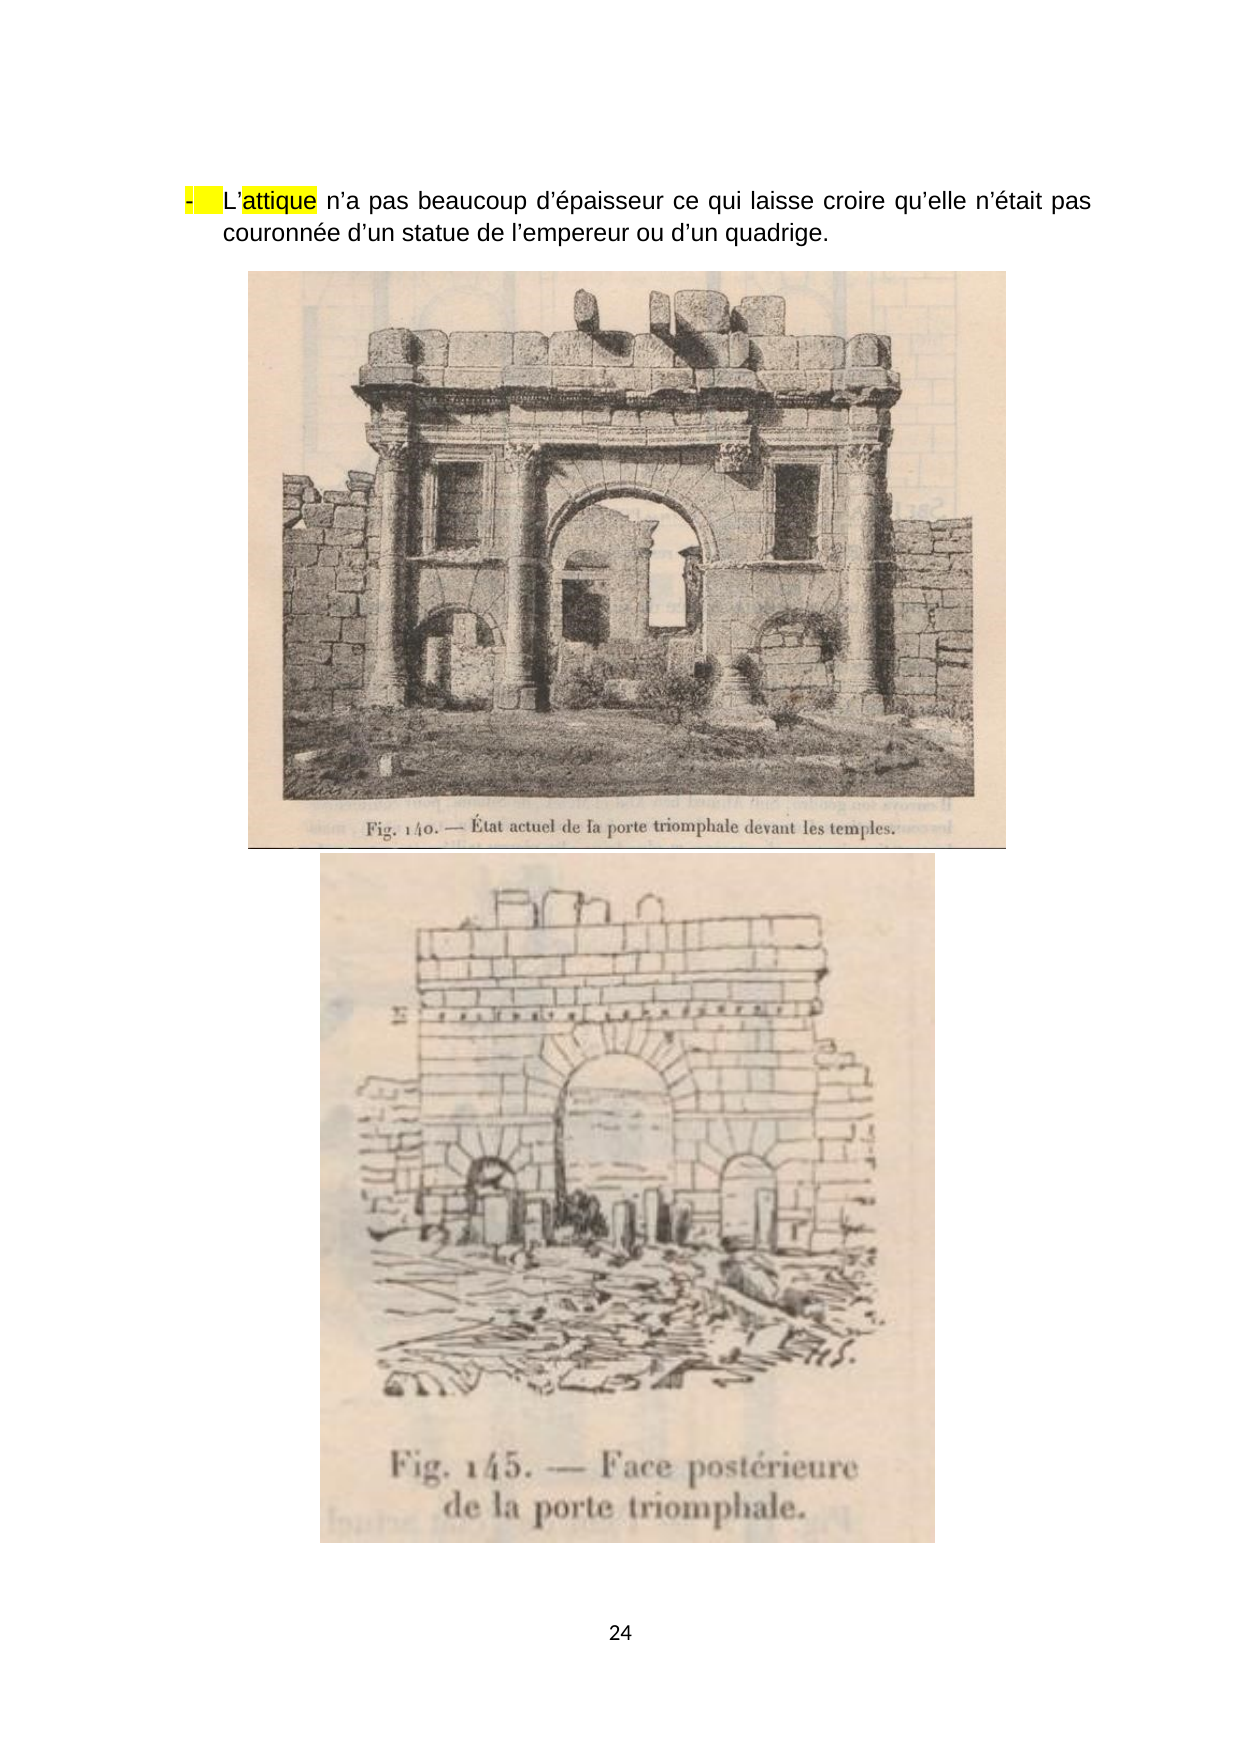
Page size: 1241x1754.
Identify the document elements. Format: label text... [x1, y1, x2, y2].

picture [320, 853, 935, 1543]
list L’attique n’a pas beaucoup d’épaisseur ce qui laisse croire qu’elle n’était pas couronnée d’un statue de l’empereur ou d’un quadrige. [185, 186, 1093, 247]
picture [248, 271, 1006, 849]
